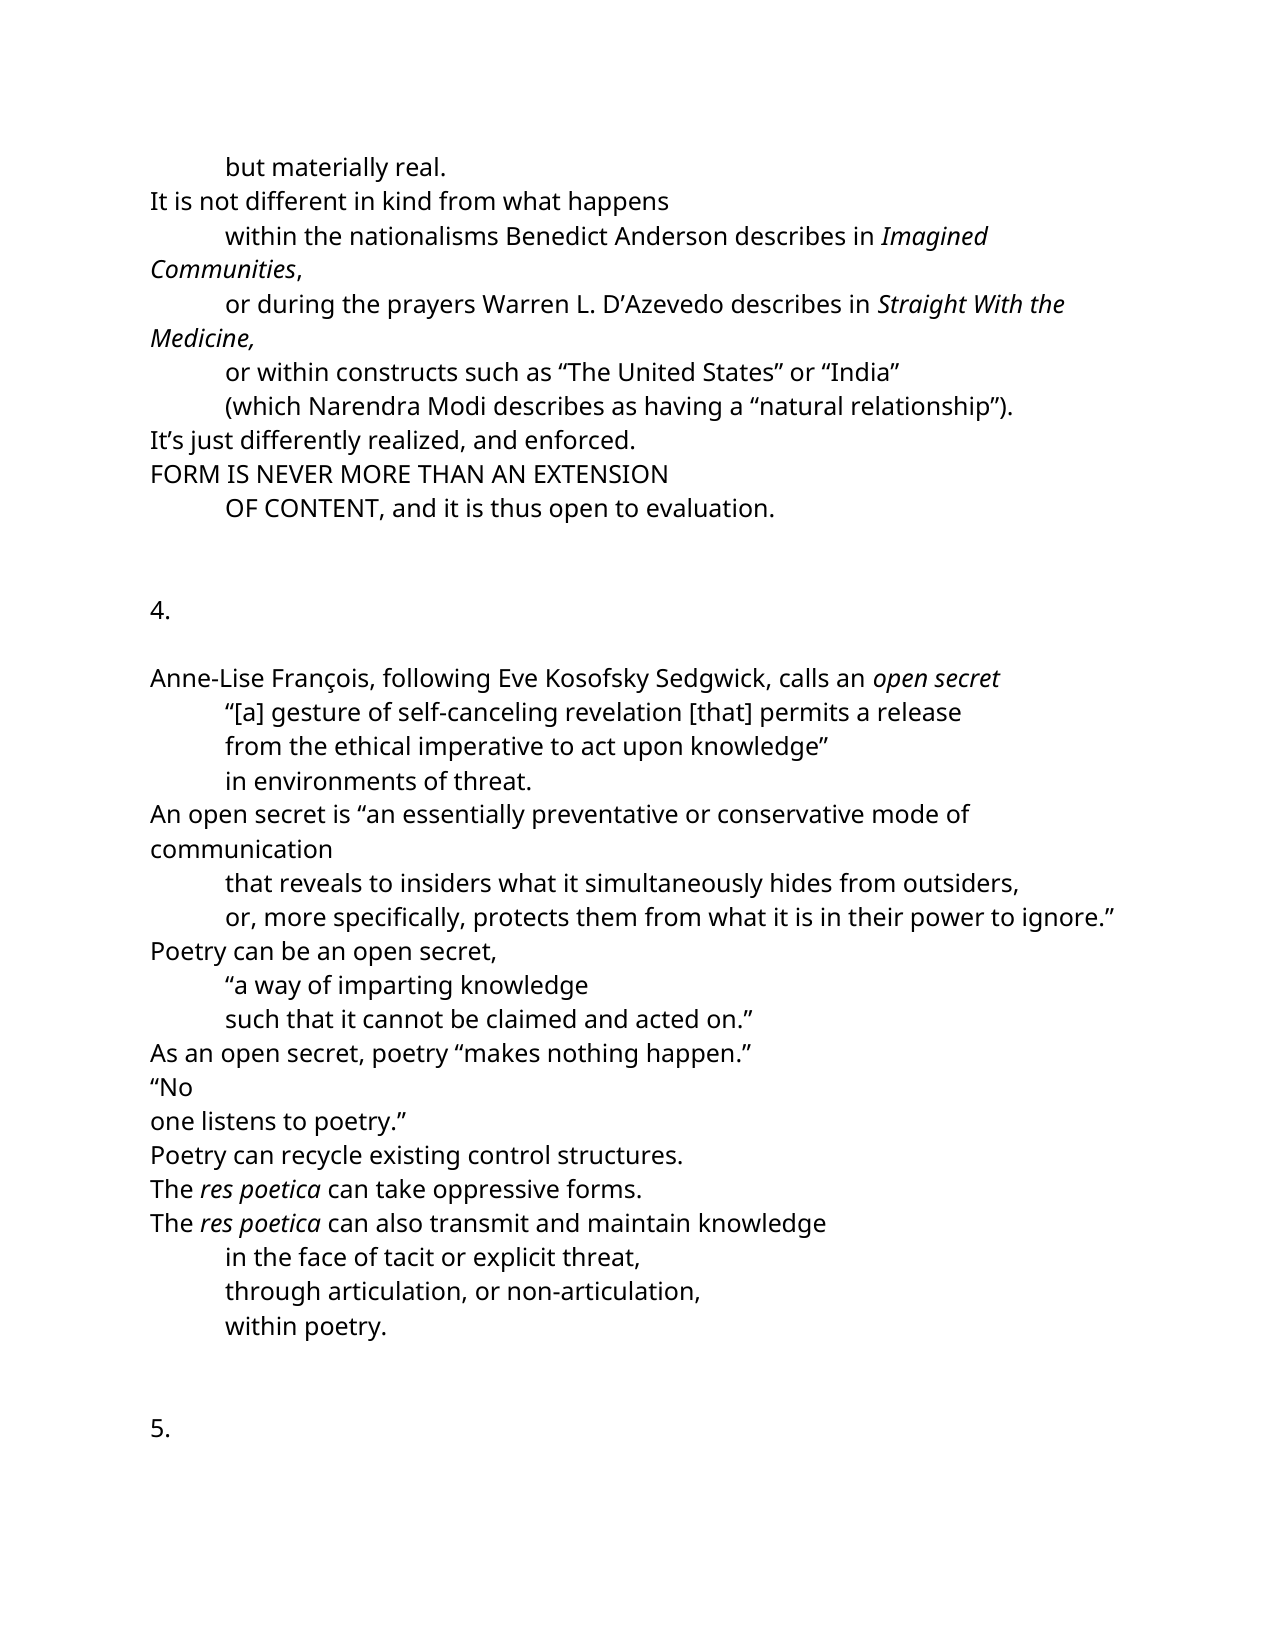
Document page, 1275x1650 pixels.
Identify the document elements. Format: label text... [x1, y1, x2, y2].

text that reveals to insiders what it simultaneously hides from outsiders, [150, 865, 1125, 899]
text As an open secret, poetry “makes nothing happen.” [150, 1036, 1125, 1070]
text OF CONTENT, and it is thus open to evaluation. [150, 491, 1125, 525]
text “a way of imparting knowledge [150, 967, 1125, 1002]
text or within constructs such as “The United States” or “India” [150, 354, 1125, 388]
text or, more specifically, protects them from what it is in their power to ignore.” [150, 899, 1125, 933]
text An open secret is “an essentially preventative or conservative mode of communication [150, 797, 1125, 865]
text Poetry can recycle existing control structures. [150, 1138, 1125, 1172]
text (which Narendra Modi describes as having a “natural relationship”). [150, 388, 1125, 422]
text “[a] gesture of self-canceling revelation [that] permits a release [150, 695, 1125, 729]
text FORM IS NEVER MORE THAN AN EXTENSION [150, 457, 1125, 491]
text within the nationalisms Benedict Anderson describes in Imagined Communities, [150, 218, 1125, 286]
text It is not different in kind from what happens [150, 184, 1125, 218]
text or during the prayers Warren L. D’Azevedo describes in Straight With the Medicine, [150, 286, 1125, 354]
text Anne-Lise François, following Eve Kosofsky Sedgwick, calls an open secret [150, 661, 1125, 695]
text “No [150, 1070, 1125, 1104]
text one listens to poetry.” [150, 1104, 1125, 1138]
text but materially real. [150, 150, 1125, 184]
text through articulation, or non-articulation, [150, 1274, 1125, 1308]
text within poetry. [150, 1308, 1125, 1342]
text Poetry can be an open secret, [150, 933, 1125, 967]
text 5. [150, 1410, 1125, 1444]
text It’s just differently realized, and enforced. [150, 422, 1125, 457]
text 4. [150, 593, 1125, 627]
text The res poetica can take oppressive forms. [150, 1172, 1125, 1206]
text The res poetica can also transmit and maintain knowledge [150, 1206, 1125, 1240]
text from the ethical imperative to act upon knowledge” [150, 729, 1125, 763]
text such that it cannot be claimed and acted on.” [150, 1002, 1125, 1036]
text in environments of threat. [150, 763, 1125, 797]
text in the face of tacit or explicit threat, [150, 1240, 1125, 1274]
